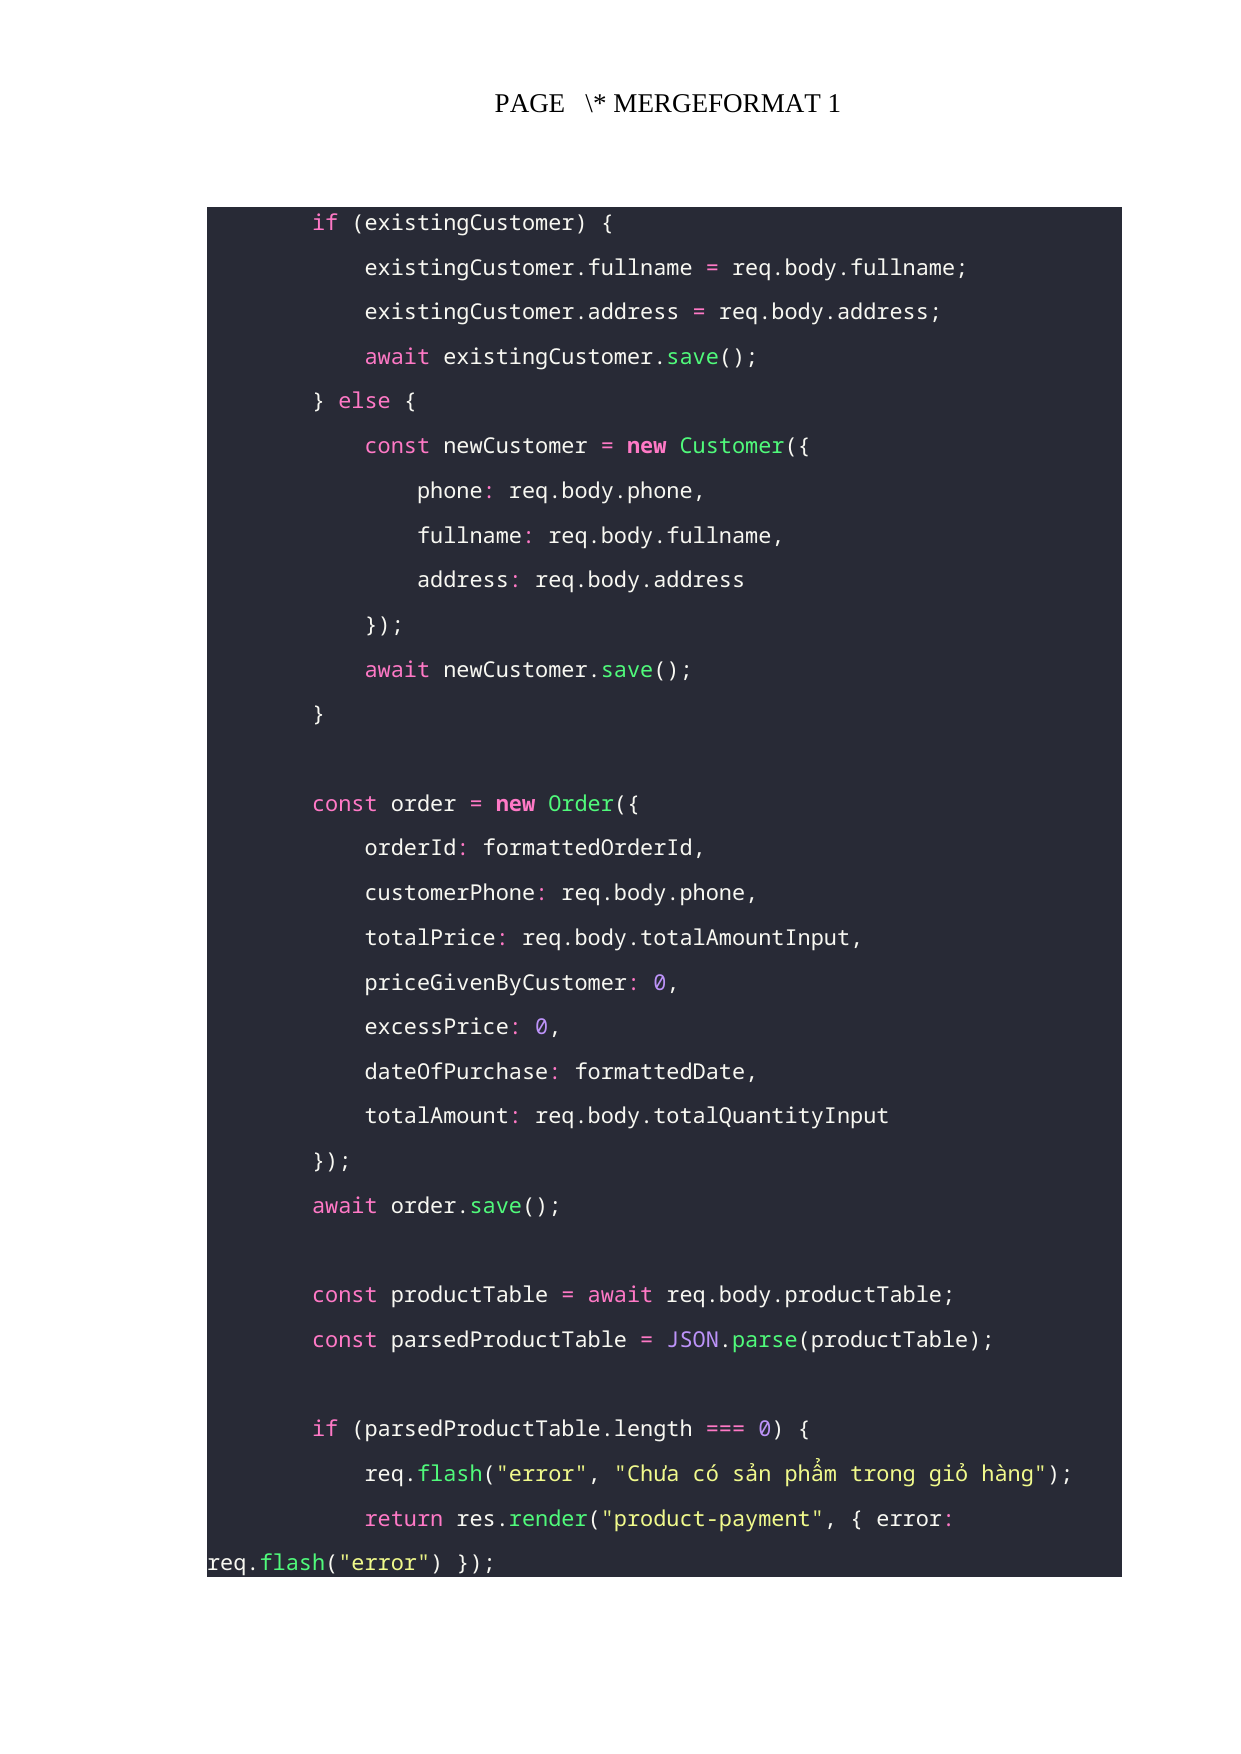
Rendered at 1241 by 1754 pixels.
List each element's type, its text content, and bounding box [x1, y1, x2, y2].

text req.flash("error", "Chưa có sản phẩm trong giỏ hàng"); [207, 1458, 1122, 1488]
text }); [207, 609, 1122, 639]
text const newCustomer = new Customer({ [207, 430, 1122, 460]
text }); [207, 1145, 1122, 1175]
text address: req.body.address [207, 564, 1122, 594]
text customerPhone: req.body.phone, [207, 877, 1122, 907]
text existingCustomer.fullname = req.body.fullname; [207, 251, 1122, 281]
text dateOfPurchase: formattedDate, [207, 1056, 1122, 1086]
text } [207, 698, 1122, 728]
text if (parsedProductTable.length === 0) { [207, 1413, 1122, 1443]
text totalAmount: req.body.totalQuantityInput [207, 1101, 1122, 1130]
text orderId: formattedOrderId, [207, 832, 1122, 862]
text existingCustomer.address = req.body.address; [207, 296, 1122, 326]
text const parsedProductTable = JSON.parse(productTable); [207, 1324, 1122, 1354]
text await existingCustomer.save(); [207, 341, 1122, 371]
text phone: req.body.phone, [207, 475, 1122, 505]
text } else { [207, 386, 1122, 415]
text await order.save(); [207, 1190, 1122, 1220]
text priceGivenByCustomer: 0, [207, 966, 1122, 996]
text if (existingCustomer) { [207, 207, 1122, 237]
text const order = new Order({ [207, 788, 1122, 817]
text excessPrice: 0, [207, 1011, 1122, 1041]
text await newCustomer.save(); [207, 654, 1122, 683]
text totalPrice: req.body.totalAmountInput, [207, 922, 1122, 952]
text fullname: req.body.fullname, [207, 519, 1122, 549]
text return res.render("product-payment", { error: req.flash("error") }); [207, 1503, 1122, 1577]
text const productTable = await req.body.productTable; [207, 1279, 1122, 1309]
